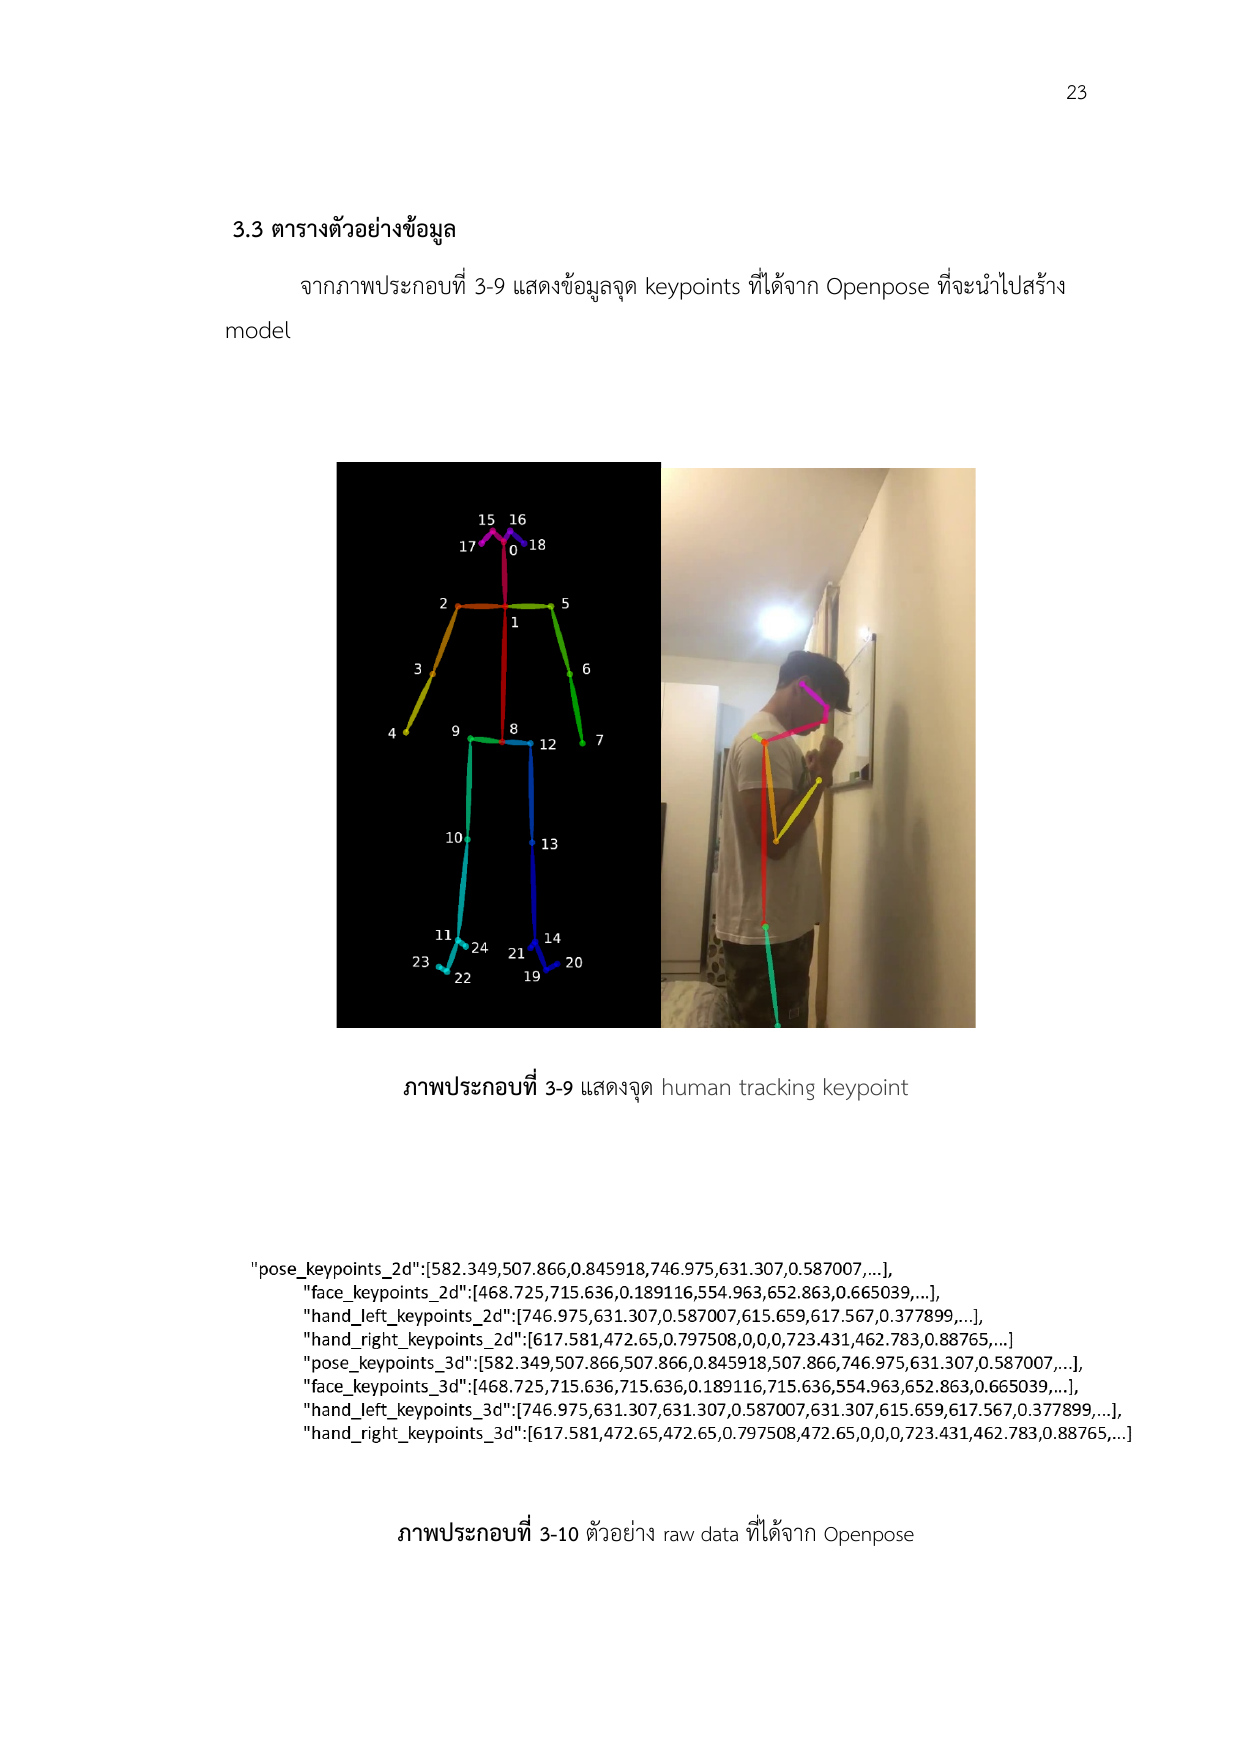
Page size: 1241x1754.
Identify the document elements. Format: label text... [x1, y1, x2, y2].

picture [225, 1227, 1136, 1473]
subtitle 3.3 ตารางตัวอย่างข้อมูล [225, 208, 1087, 253]
text ภาพประกอบที่ 3-9 แสดงจุด human tracking keypoint [225, 1066, 1087, 1111]
text จากภาพประกอบที่ 3-9 แสดงข้อมูลจุด keypoints ที่ได้จาก Openpose ที่จะนำไปสร้าง model [225, 265, 1087, 354]
picture [336, 462, 976, 1028]
text ภาพประกอบที่ 3-10 ตัวอย่าง raw data ที่ได้จาก Openpose [225, 1512, 1087, 1556]
